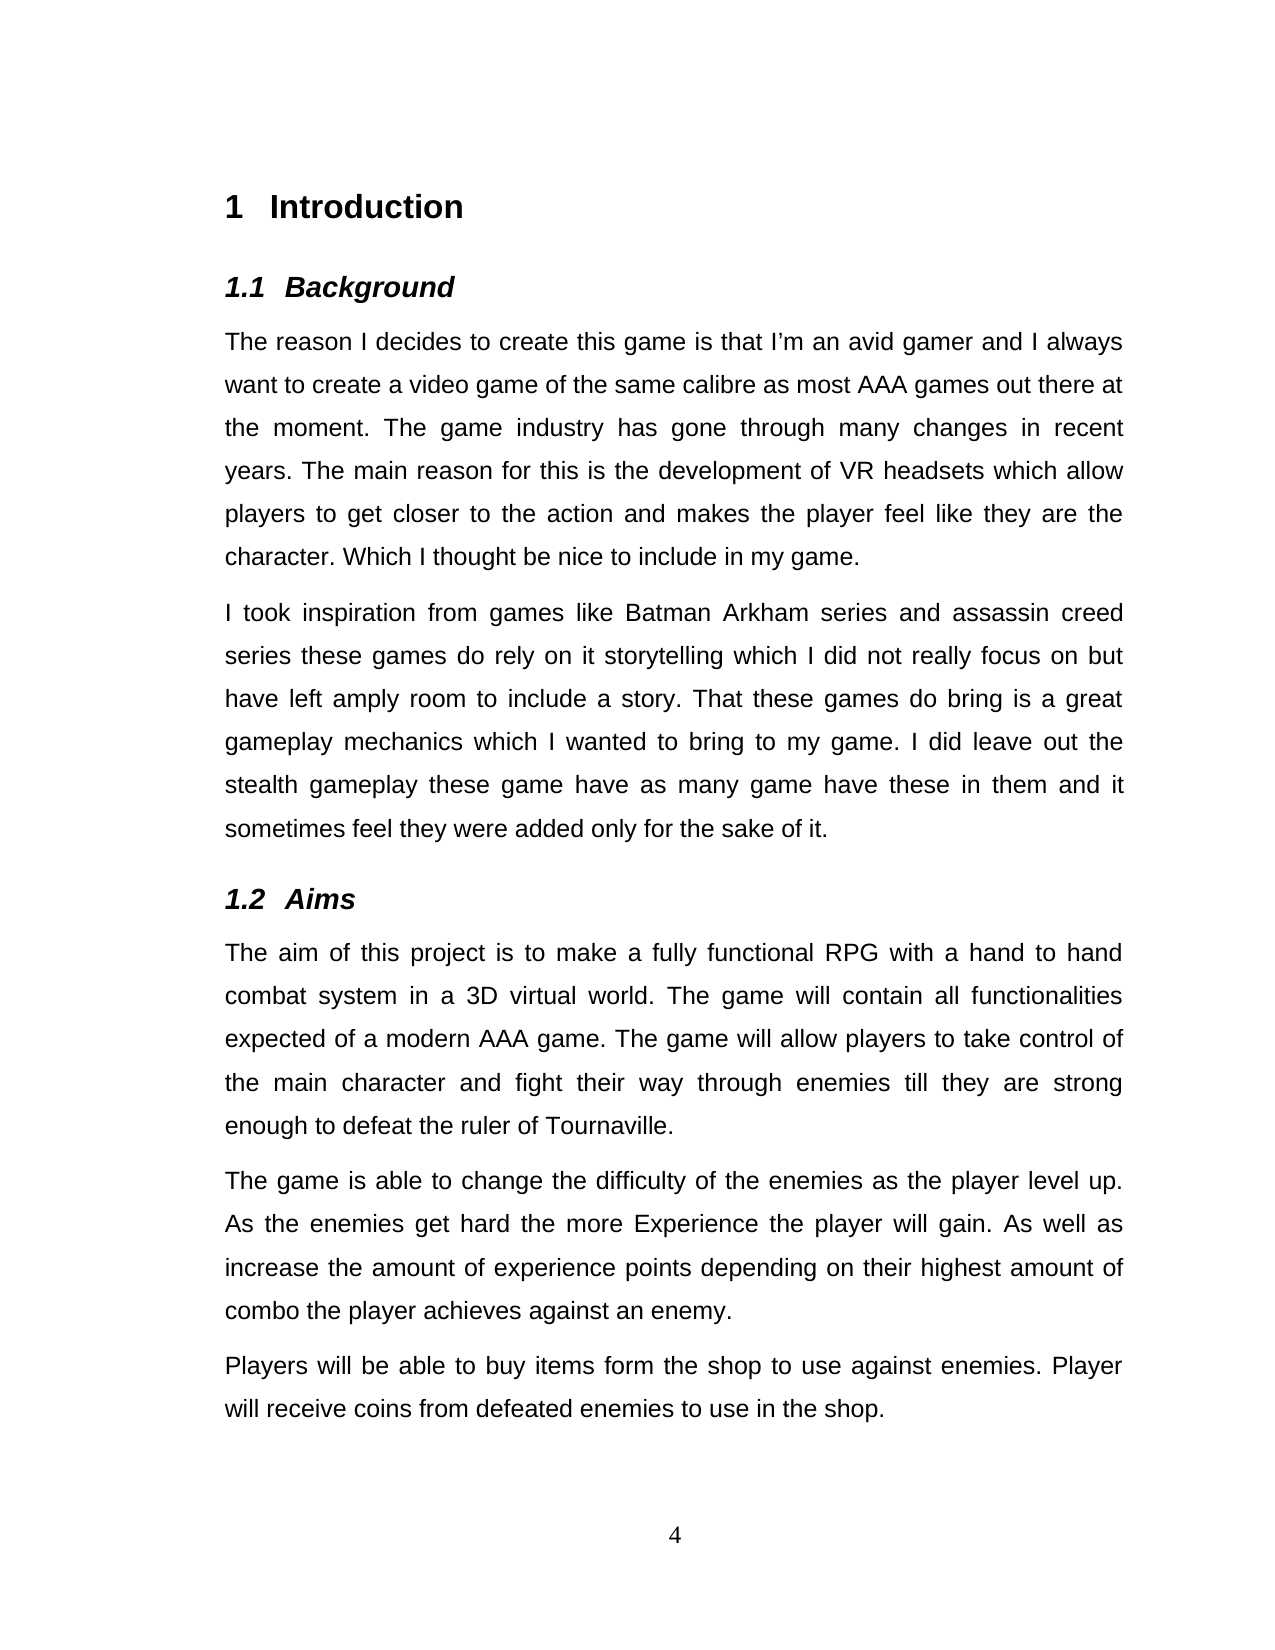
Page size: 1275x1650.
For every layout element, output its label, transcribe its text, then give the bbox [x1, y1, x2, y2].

text The reason I decides to create this game is that I’m an avid gamer and I always want to create a video game of the same calibre as most AAA games out there at the moment. The game industry has gone through many changes in recent years. The main reason for this is the development of VR headsets which allow players to get closer to the action and makes the player feel like they are the character. Which I thought be nice to include in my game. [224, 327, 1125, 571]
subtitle Aims [224, 882, 1125, 915]
text The game is able to change the difficulty of the enemies as the player level up. As the enemies get hard the more Experience the player will gain. As well as increase the amount of experience points depending on their highest amount of combo the player achieves against an enemy. [224, 1166, 1125, 1324]
text Players will be able to buy items form the shop to use against enemies. Player will receive coins from defeated enemies to use in the shop. [224, 1351, 1125, 1423]
subtitle Introduction [224, 187, 1125, 226]
text The aim of this project is to make a fully functional RPG with a hand to hand combat system in a 3D virtual world. The game will contain all functionalities expected of a modern AAA game. The game will allow players to take control of the main character and fight their way through enemies till they are strong enough to defeat the ruler of Tournaville. [224, 938, 1125, 1139]
text I took inspiration from games like Batman Arkham series and assassin creed series these games do rely on it storytelling which I did not really focus on but have left amply room to include a story. That these games do bring is a great gameplay mechanics which I wanted to bring to my game. I did leave out the stealth gameplay these game have as many game have these in them and it sometimes feel they were added only for the sake of it. [224, 598, 1125, 842]
subtitle Background [224, 270, 1125, 304]
